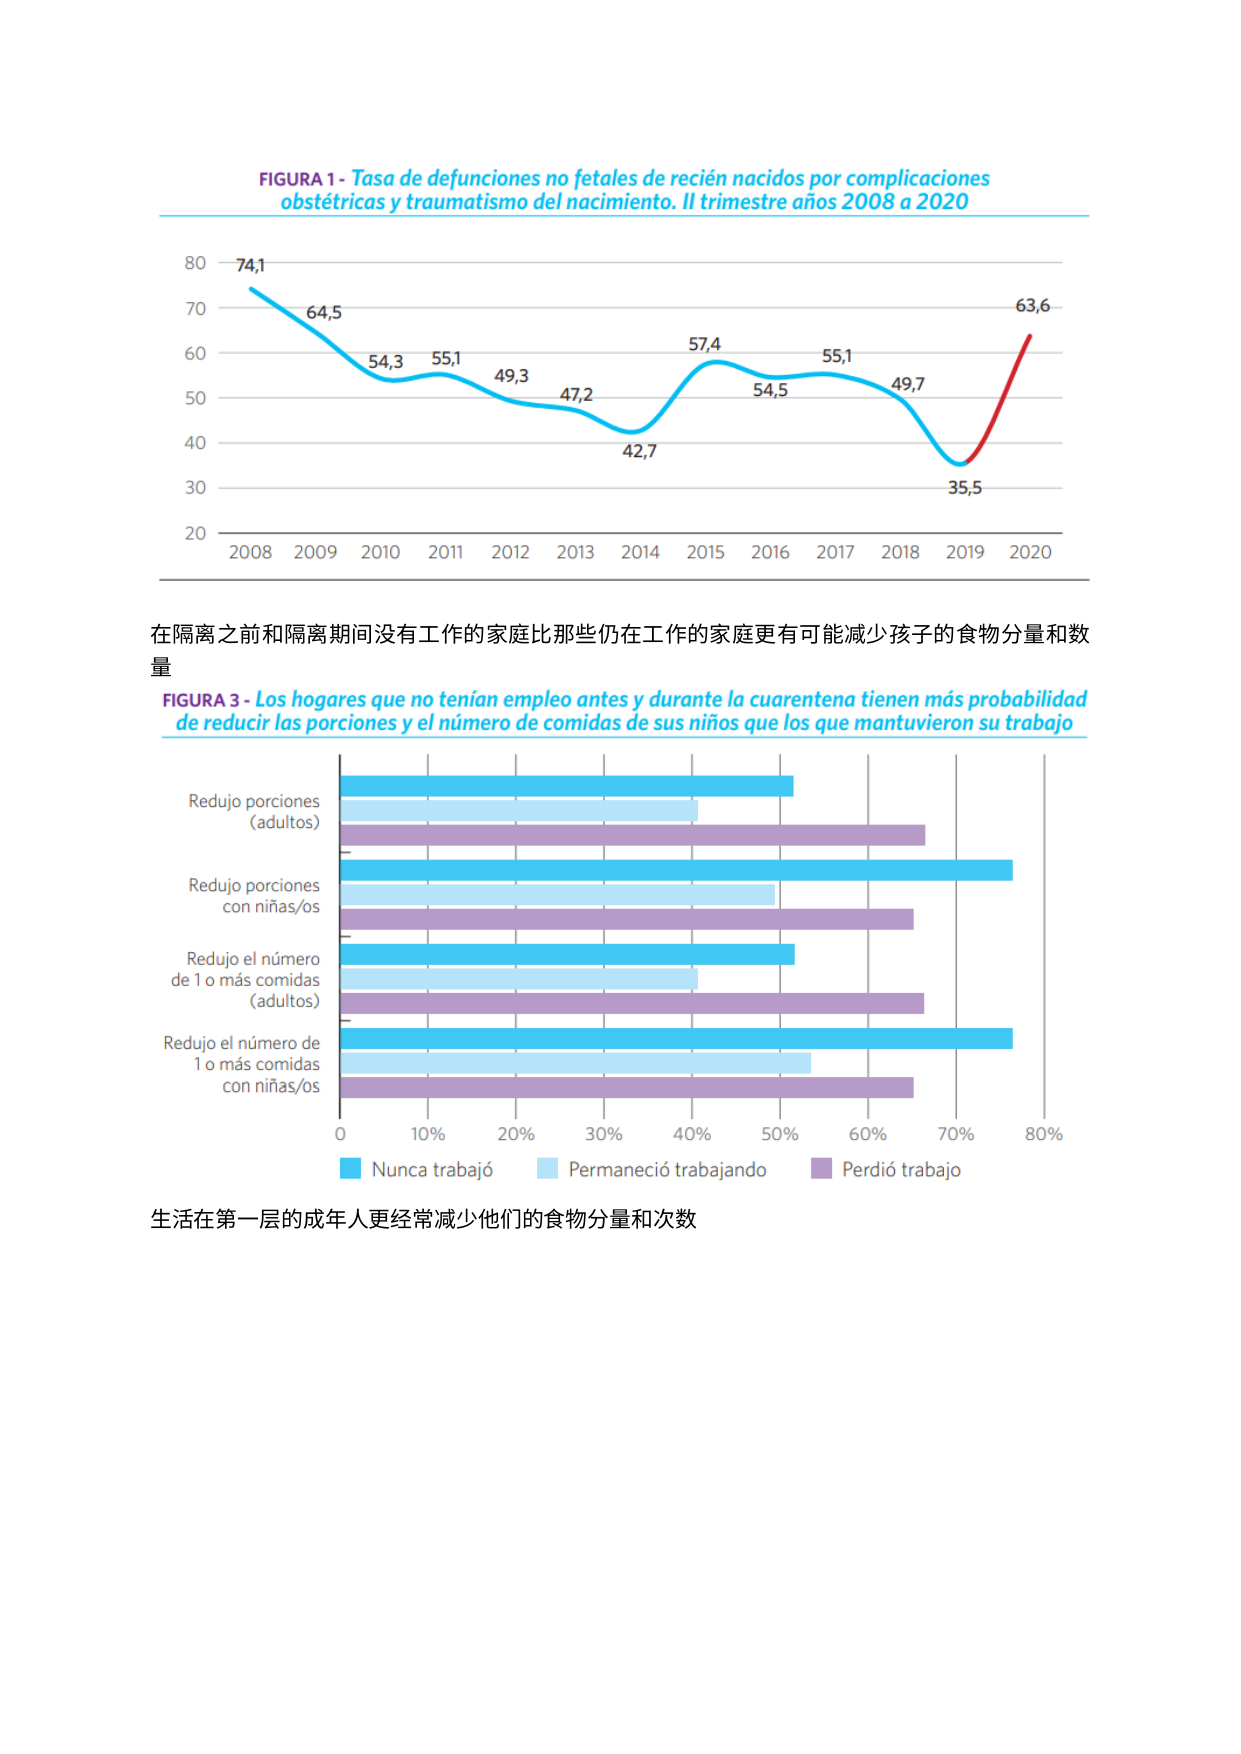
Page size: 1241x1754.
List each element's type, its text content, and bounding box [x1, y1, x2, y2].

picture [150, 162, 1091, 589]
picture [150, 682, 1091, 1187]
text 在隔离之前和隔离期间没有工作的家庭比那些仍在工作的家庭更有可能减少孩子的食物分量和数量 [150, 617, 1090, 682]
text 生活在第一层的成年人更经常减少他们的食物分量和次数 [150, 1202, 1090, 1234]
